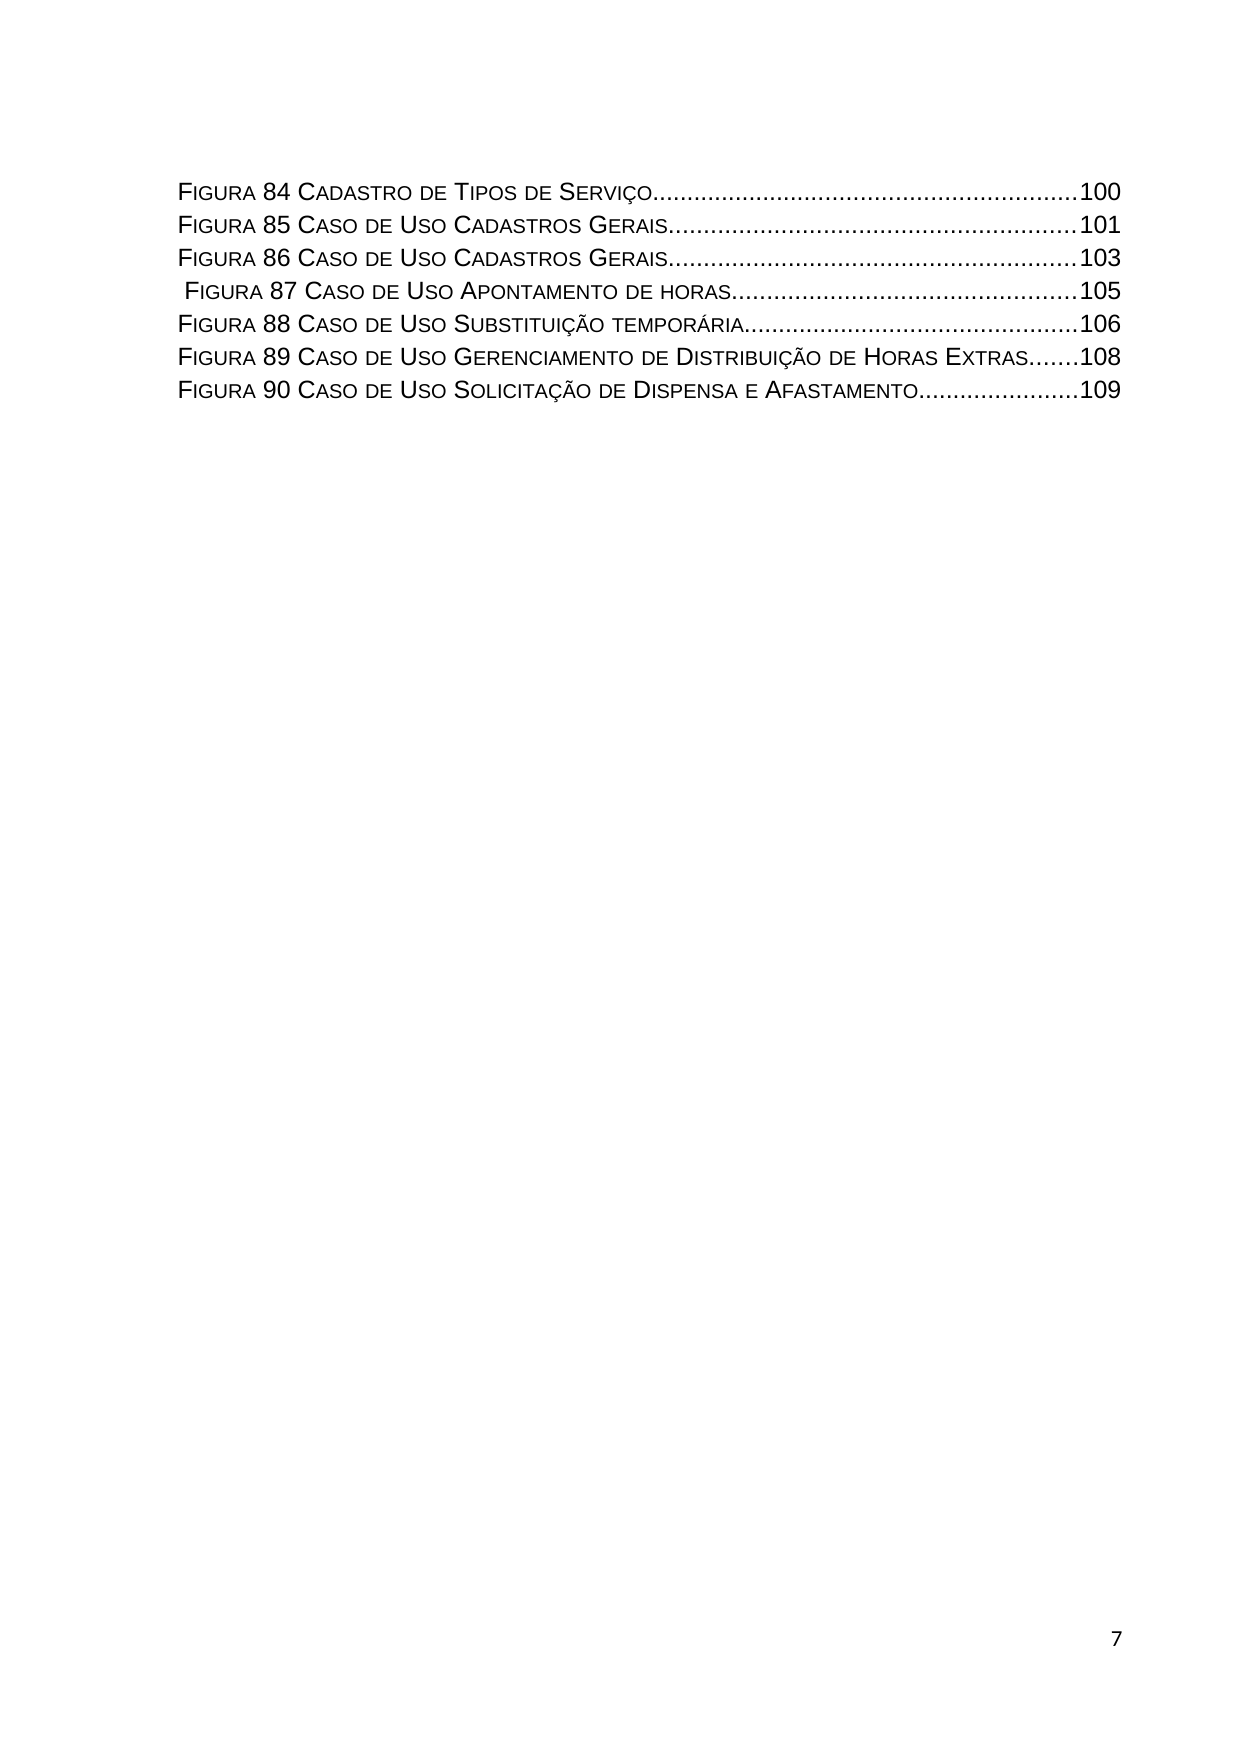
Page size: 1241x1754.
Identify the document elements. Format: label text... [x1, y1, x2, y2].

text Figura 86 Caso de Uso Cadastros Gerais 103 [177, 243, 1122, 272]
text Figura 85 Caso de Uso Cadastros Gerais 101 [177, 210, 1122, 239]
text Figura 88 Caso de Uso Substituição temporária 106 [177, 309, 1122, 338]
text Figura 84 Cadastro de Tipos de Serviço 100 [177, 177, 1122, 206]
text Figura 89 Caso de Uso Gerenciamento de Distribuição de Horas Extras 108 [177, 342, 1122, 371]
text Figura 90 Caso de Uso Solicitação de Dispensa e Afastamento 109 [177, 375, 1122, 404]
text Figura 87 Caso de Uso Apontamento de horas 105 [177, 276, 1122, 305]
